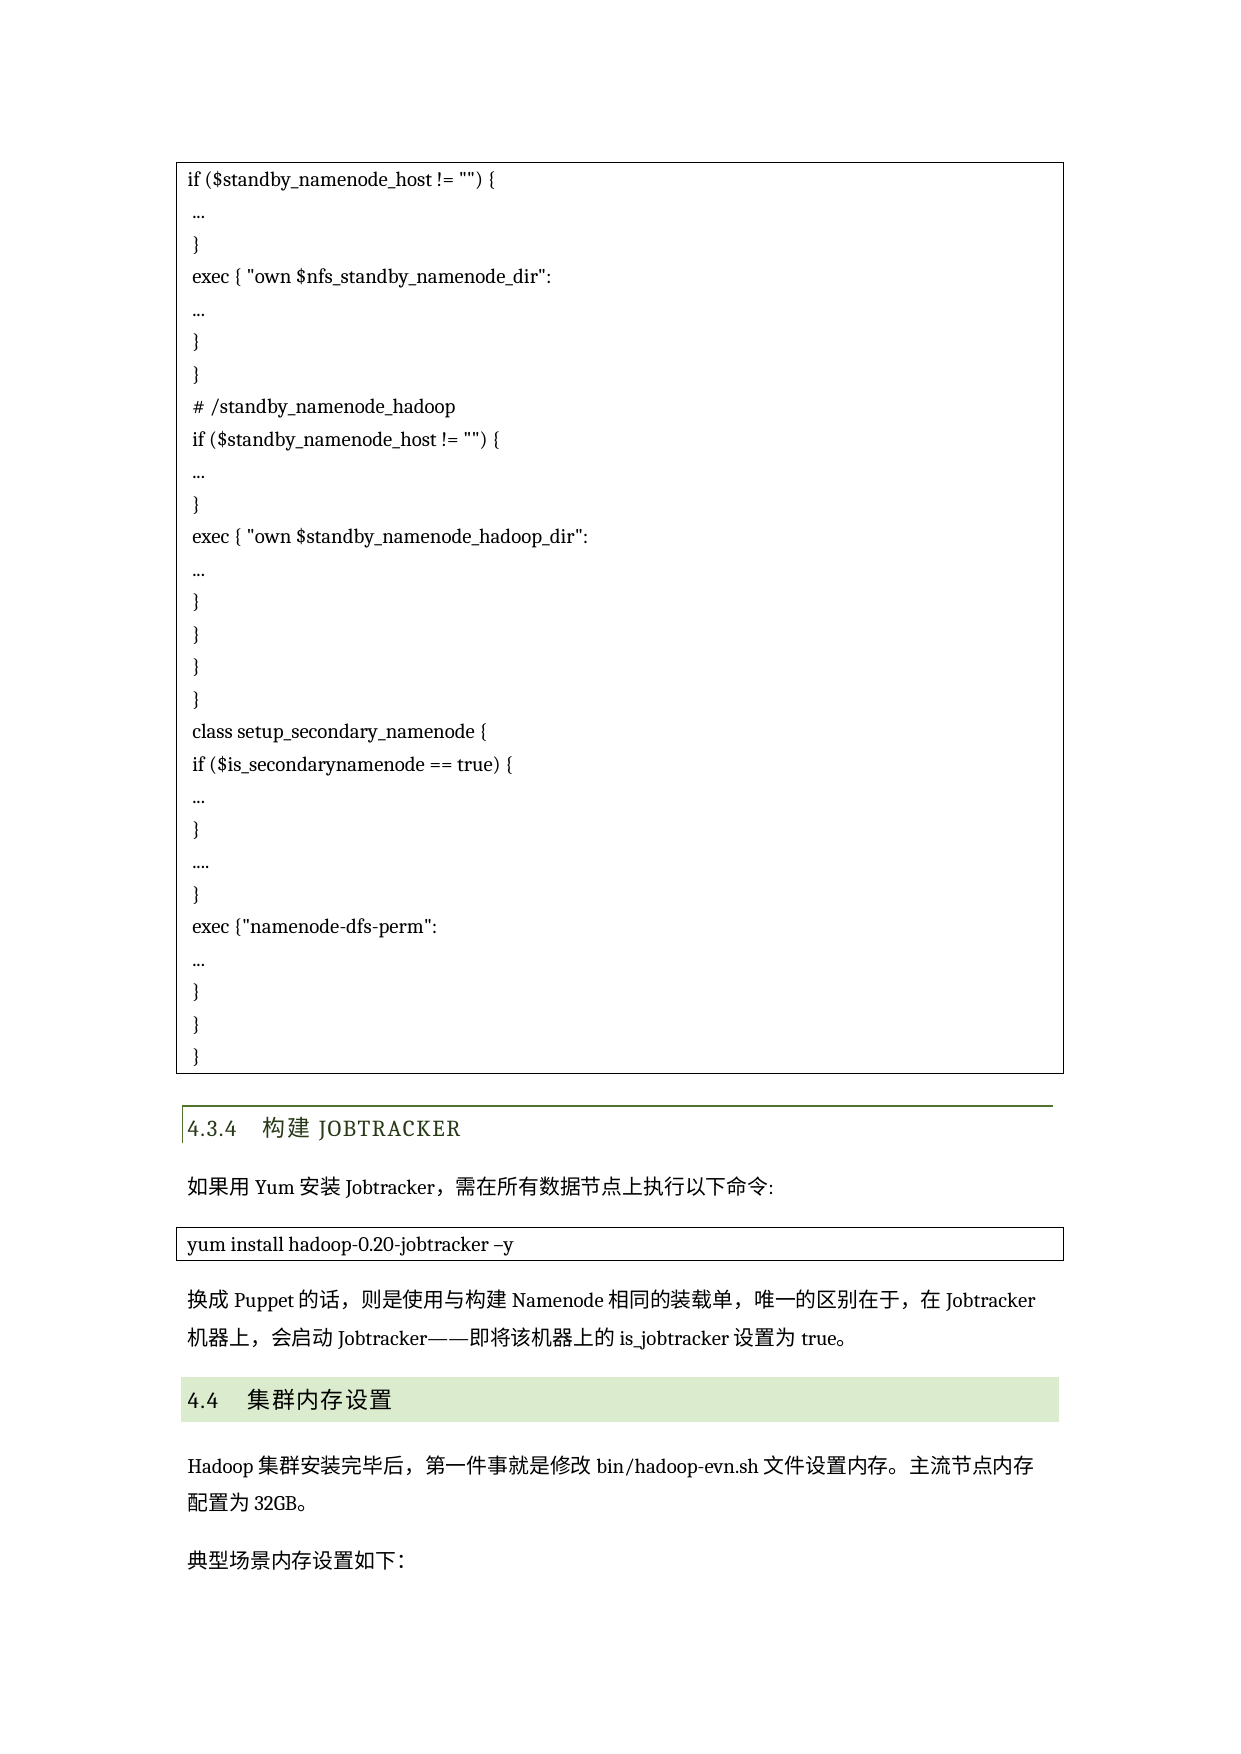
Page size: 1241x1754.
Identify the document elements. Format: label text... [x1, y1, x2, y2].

subtitle 构建 JobTracker [183, 1107, 1053, 1143]
table_header yum install hadoop-0.20-jobtracker –y [177, 1228, 1063, 1260]
text Hadoop 集群安装完毕后，第一件事就是修改 bin/hadoop-evn.sh 文件设置内存。主流节点内存配置为32GB。 [187, 1448, 1053, 1518]
text 典型场景内存设置如下： [187, 1543, 1053, 1576]
subtitle 集群内存设置 [188, 1384, 1053, 1416]
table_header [177, 163, 1063, 1073]
text 如果用 Yum 安装 Jobtracker，需在所有数据节点上执行以下命令: [187, 1169, 1053, 1202]
text 换成 Puppet 的话，则是使用与构建 Namenode 相同的装载单，唯一的区别在于，在 Jobtracker 机器上，会启动 Jobtracker——即将该机器上的 is_jobtracker 设置为 true。 [187, 1282, 1053, 1352]
